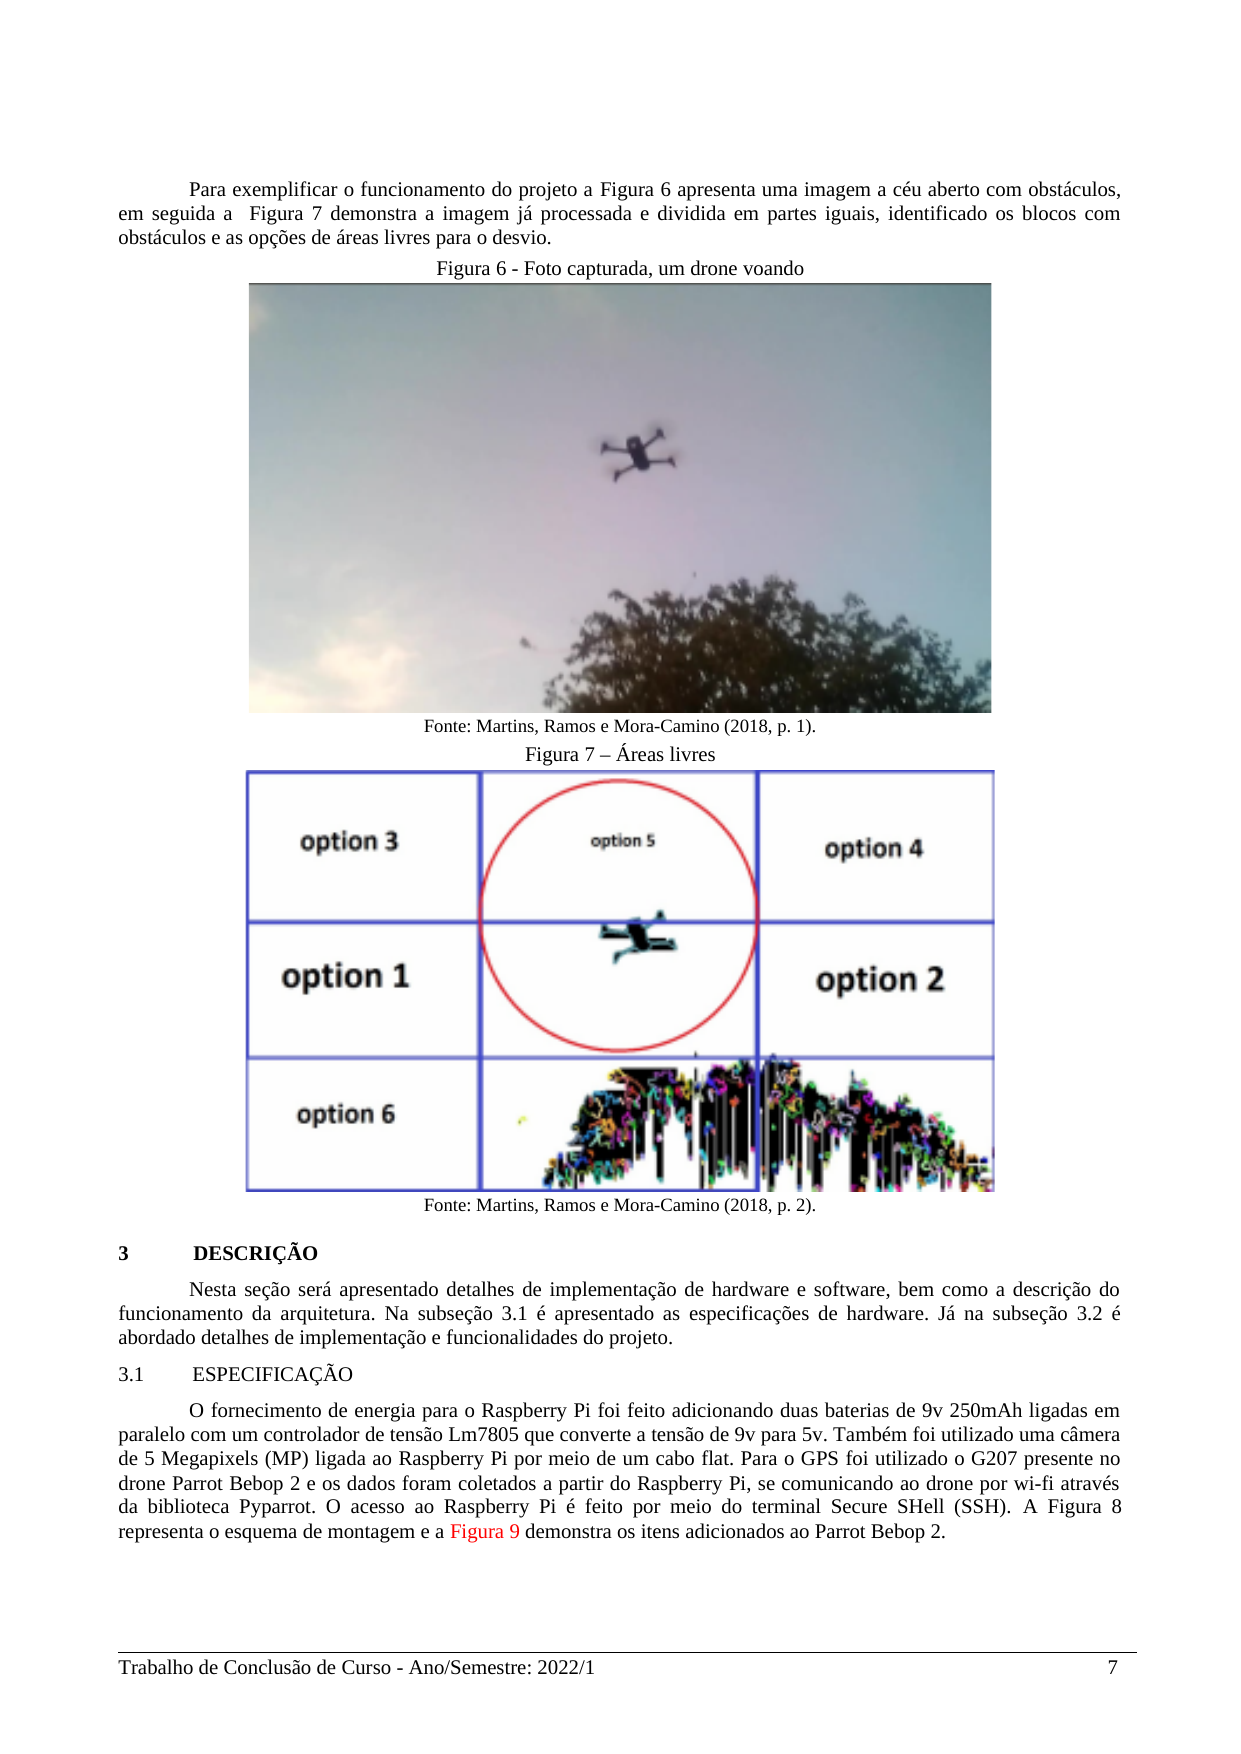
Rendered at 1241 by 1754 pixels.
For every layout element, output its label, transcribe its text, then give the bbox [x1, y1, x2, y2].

subtitle Especificação [118, 1362, 1122, 1386]
picture [248, 283, 992, 713]
text O fornecimento de energia para o Raspberry Pi foi feito adicionando duas baterias de 9v 250mAh ligadas em paralelo com um controlador de tensão Lm7805 que converte a tensão de 9v para 5v. Também foi utilizado uma câmera de 5 Megapixels (MP) ligada ao Raspberry Pi por meio de um cabo flat. Para o GPS foi utilizado o G207 presente no drone Parrot Bebop 2 e os dados foram coletados a partir do Raspberry Pi, se comunicando ao drone por wi-fi através da biblioteca Pyparrot. O acesso ao Raspberry Pi é feito por meio do terminal Secure SHell (SSH). A Figura 8 representa o esquema de montagem e a Figura 9 demonstra os itens adicionados ao Parrot Bebop 2. [118, 1398, 1122, 1543]
picture [245, 770, 995, 1192]
text Figura 6 - Foto capturada, um drone voando [118, 256, 1122, 280]
text Para exemplificar o funcionamento do projeto a Figura 6 apresenta uma imagem a céu aberto com obstáculos, em seguida a Figura 7 demonstra a imagem já processada e dividida em partes iguais, identificado os blocos com obstáculos e as opções de áreas livres para o desvio. [118, 177, 1122, 249]
text Figura 7 – Áreas livres [118, 742, 1122, 766]
text Fonte: Martins, Ramos e Mora-Camino (2018, p. 1). [118, 714, 1122, 736]
text Fonte: Martins, Ramos e Mora-Camino (2018, p. 2). [118, 1194, 1122, 1215]
subtitle DESCRIÇÃO [118, 1240, 1122, 1264]
text Nesta seção será apresentado detalhes de implementação de hardware e software, bem como a descrição do funcionamento da arquitetura. Na subseção 3.1 é apresentado as especificações de hardware. Já na subseção 3.2 é abordado detalhes de implementação e funcionalidades do projeto. [118, 1277, 1122, 1349]
